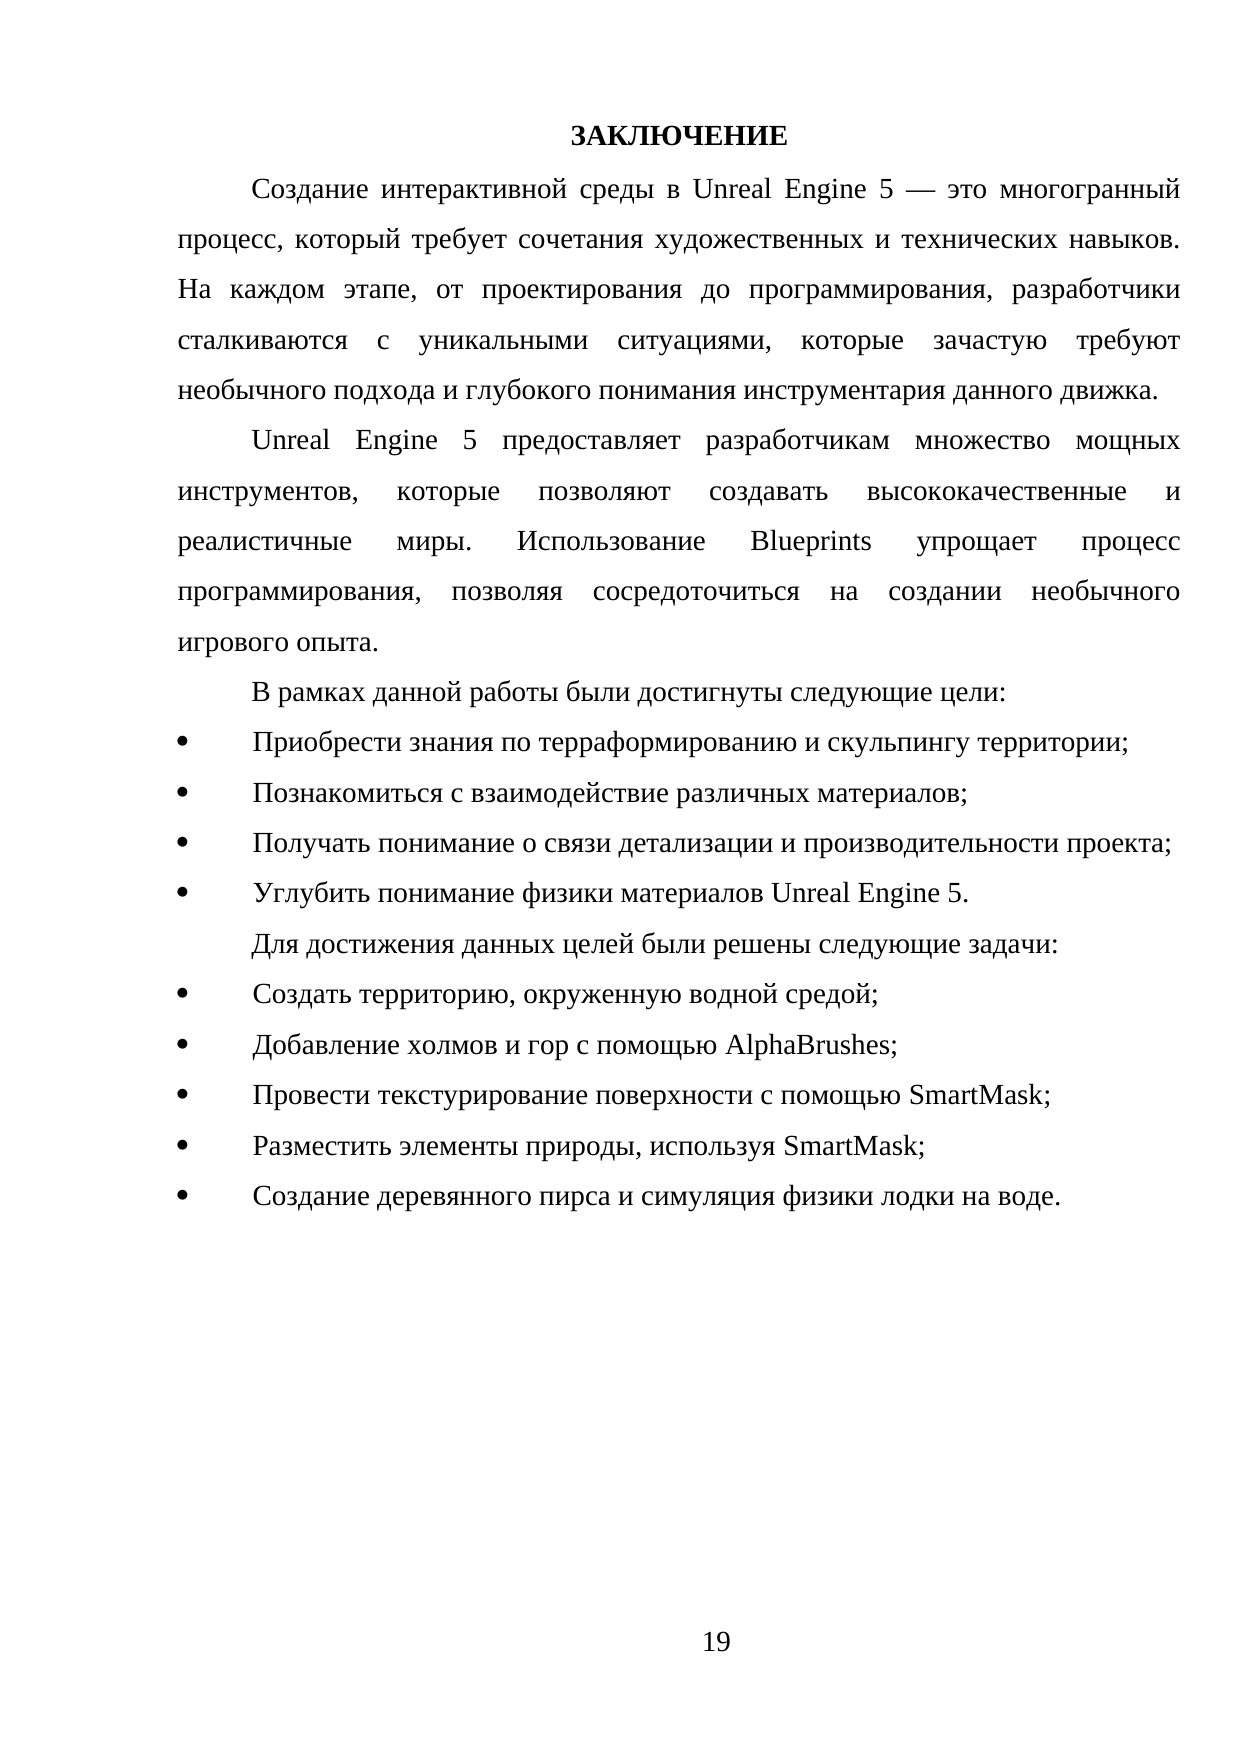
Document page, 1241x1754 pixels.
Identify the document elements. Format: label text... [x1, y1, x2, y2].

text Для достижения данных целей были решены следующие задачи: [177, 926, 1181, 959]
list Приобрести знания по терраформированию и скульпингу территории; [177, 724, 1181, 758]
list Добавление холмов и гор с помощью AlphaBrushes; [177, 1027, 1181, 1060]
text ЗАКЛЮЧЕНИЕ [177, 118, 1181, 152]
list Получать понимание о связи детализации и производительности проекта; [177, 825, 1181, 859]
text Unreal Engine 5 предоставляет разработчикам множество мощных инструментов, которые позволяют создавать высококачественные и реалистичные миры. Использование Blueprints упрощает процесс программирования, позволяя сосредоточиться на создании необычного игрового опыта. [177, 422, 1181, 657]
list Углубить понимание физики материалов Unreal Engine 5. [177, 876, 1181, 909]
text В рамках данной работы были достигнуты следующие цели: [177, 674, 1181, 708]
list Создание деревянного пирса и симуляция физики лодки на воде. [177, 1178, 1181, 1212]
list Познакомиться с взаимодействие различных материалов; [177, 775, 1181, 808]
list Создать территорию, окруженную водной средой; [177, 976, 1181, 1010]
text Создание интерактивной среды в Unreal Engine 5 — это многогранный процесс, который требует сочетания художественных и технических навыков. На каждом этапе, от проектирования до программирования, разработчики сталкиваются с уникальными ситуациями, которые зачастую требуют необычного подхода и глубокого понимания инструментария данного движка. [177, 171, 1181, 406]
list Провести текстурирование поверхности с помощью SmartMask; [177, 1077, 1181, 1111]
list Разместить элементы природы, используя SmartMask; [177, 1128, 1181, 1161]
